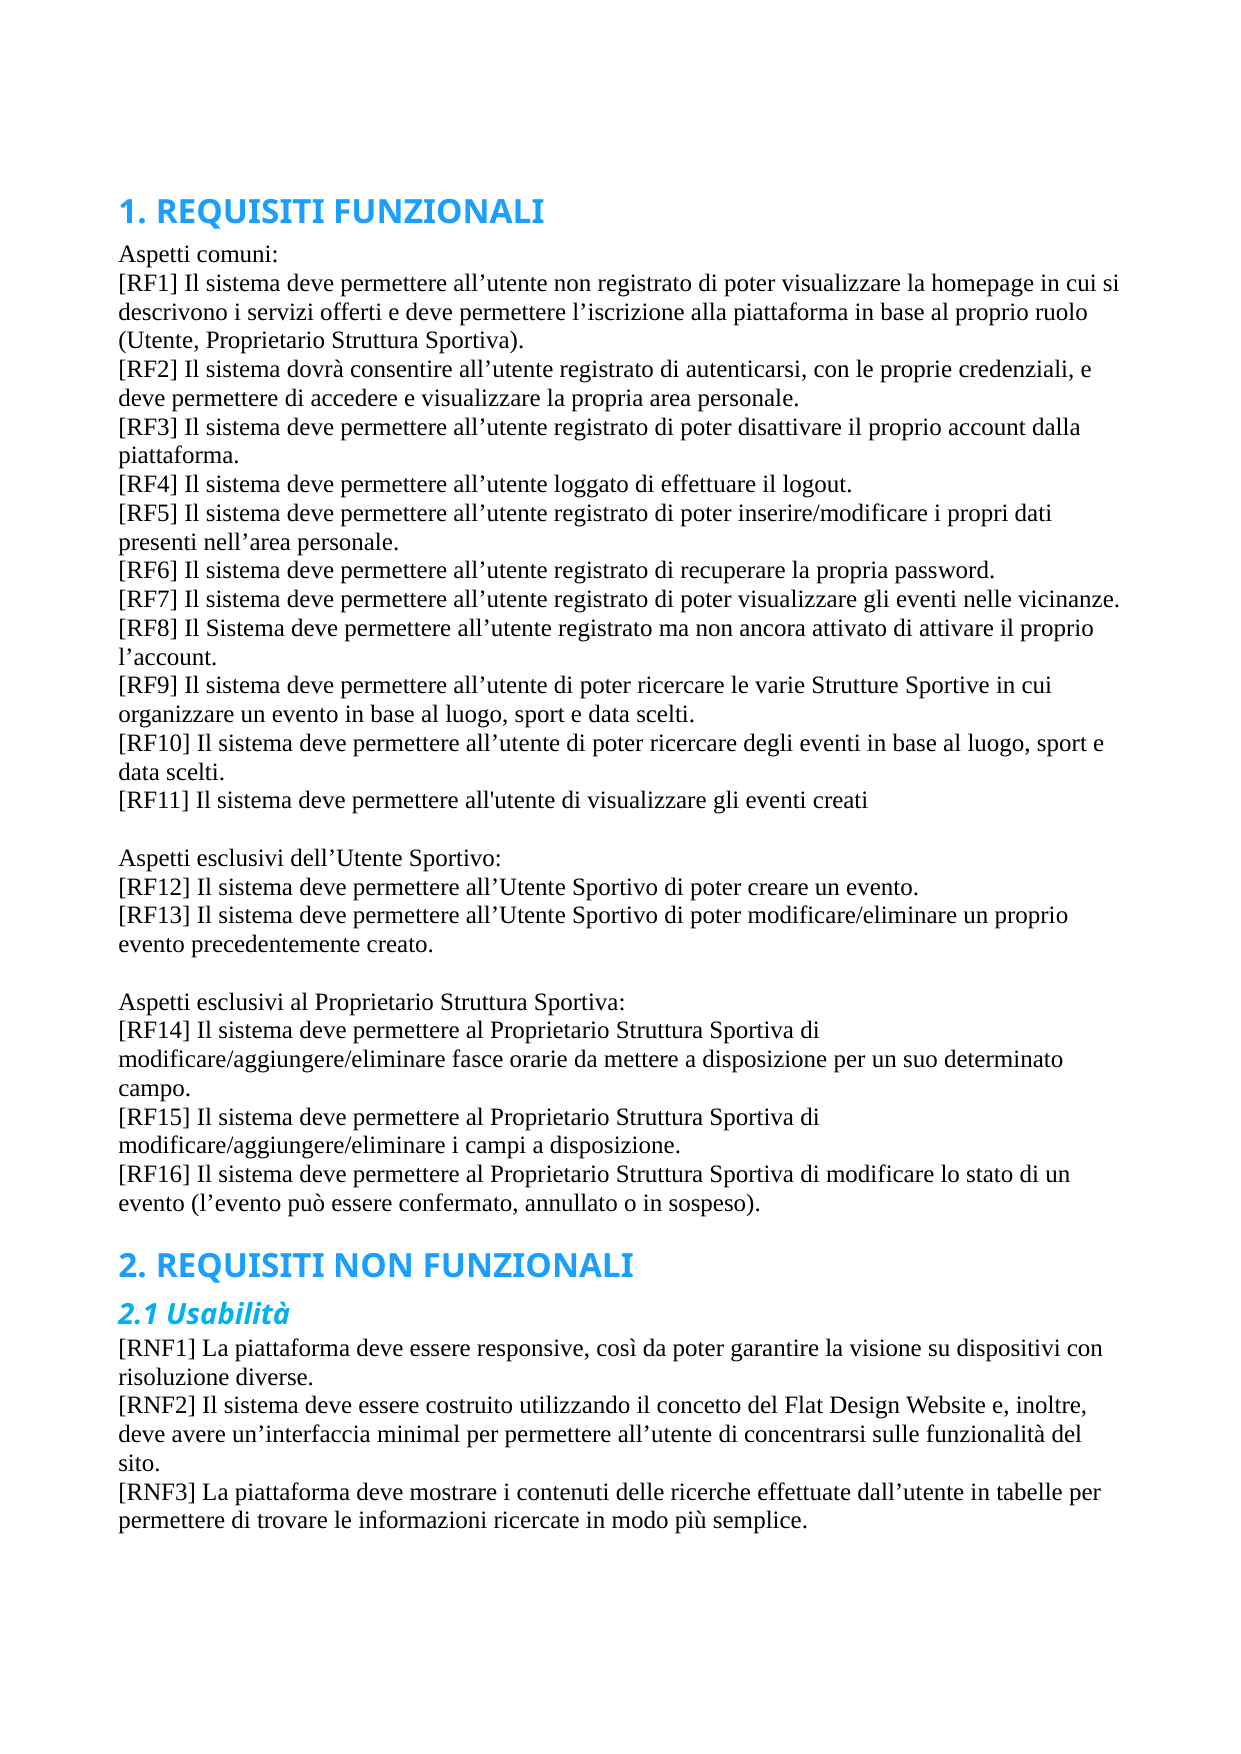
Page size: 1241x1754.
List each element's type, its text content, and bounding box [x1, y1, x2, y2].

text [RF16] Il sistema deve permettere al Proprietario Struttura Sportiva di modificare lo stato di un evento (l’evento può essere confermato, annullato o in sospeso). [118, 1159, 1122, 1217]
text [RF11] Il sistema deve permettere all'utente di visualizzare gli eventi creati [118, 785, 1122, 814]
text [RF6] Il sistema deve permettere all’utente registrato di recuperare la propria password. [118, 555, 1122, 584]
text Aspetti comuni: [118, 239, 1122, 268]
text [RF5] Il sistema deve permettere all’utente registrato di poter inserire/modificare i propri dati presenti nell’area personale. [118, 498, 1122, 555]
text [RNF2] Il sistema deve essere costruito utilizzando il concetto del Flat Design Website e, inoltre, deve avere un’interfaccia minimal per permettere all’utente di concentrarsi sulle funzionalità del sito. [118, 1391, 1122, 1477]
text [RF1] Il sistema deve permettere all’utente non registrato di poter visualizzare la homepage in cui si descrivono i servizi offerti e deve permettere l’iscrizione alla piattaforma in base al proprio ruolo (Utente, Proprietario Struttura Sportiva). [118, 268, 1122, 354]
text [RNF3] La piattaforma deve mostrare i contenuti delle ricerche effettuate dall’utente in tabelle per permettere di trovare le informazioni ricercate in modo più semplice. [118, 1477, 1122, 1534]
text [RF12] Il sistema deve permettere all’Utente Sportivo di poter creare un evento. [118, 872, 1122, 900]
text [RF15] Il sistema deve permettere al Proprietario Struttura Sportiva di modificare/aggiungere/eliminare i campi a disposizione. [118, 1102, 1122, 1159]
text [RF8] Il Sistema deve permettere all’utente registrato ma non ancora attivato di attivare il proprio l’account. [118, 613, 1122, 670]
text Aspetti esclusivi al Proprietario Struttura Sportiva: [118, 987, 1122, 1015]
text [RF7] Il sistema deve permettere all’utente registrato di poter visualizzare gli eventi nelle vicinanze. [118, 584, 1122, 613]
text Aspetti esclusivi dell’Utente Sportivo: [118, 843, 1122, 872]
text [RF14] Il sistema deve permettere al Proprietario Struttura Sportiva di modificare/aggiungere/eliminare fasce orarie da mettere a disposizione per un suo determinato campo. [118, 1015, 1122, 1102]
text [RF2] Il sistema dovrà consentire all’utente registrato di autenticarsi, con le proprie credenziali, e deve permettere di accedere e visualizzare la propria area personale. [118, 354, 1122, 412]
text [RF13] Il sistema deve permettere all’Utente Sportivo di poter modificare/eliminare un proprio evento precedentemente creato. [118, 900, 1122, 958]
subtitle 2.1 Usabilità [118, 1293, 1122, 1333]
text [RF9] Il sistema deve permettere all’utente di poter ricercare le varie Strutture Sportive in cui organizzare un evento in base al luogo, sport e data scelti. [118, 670, 1122, 728]
text [RF4] Il sistema deve permettere all’utente loggato di effettuare il logout. [118, 469, 1122, 498]
title REQUISITI FUNZIONALI [118, 187, 1122, 233]
text [RF10] Il sistema deve permettere all’utente di poter ricercare degli eventi in base al luogo, sport e data scelti. [118, 728, 1122, 785]
text [RNF1] La piattaforma deve essere responsive, così da poter garantire la visione su dispositivi con risoluzione diverse. [118, 1333, 1122, 1391]
text [RF3] Il sistema deve permettere all’utente registrato di poter disattivare il proprio account dalla piattaforma. [118, 412, 1122, 469]
title REQUISITI NON FUNZIONALI [118, 1242, 1122, 1287]
